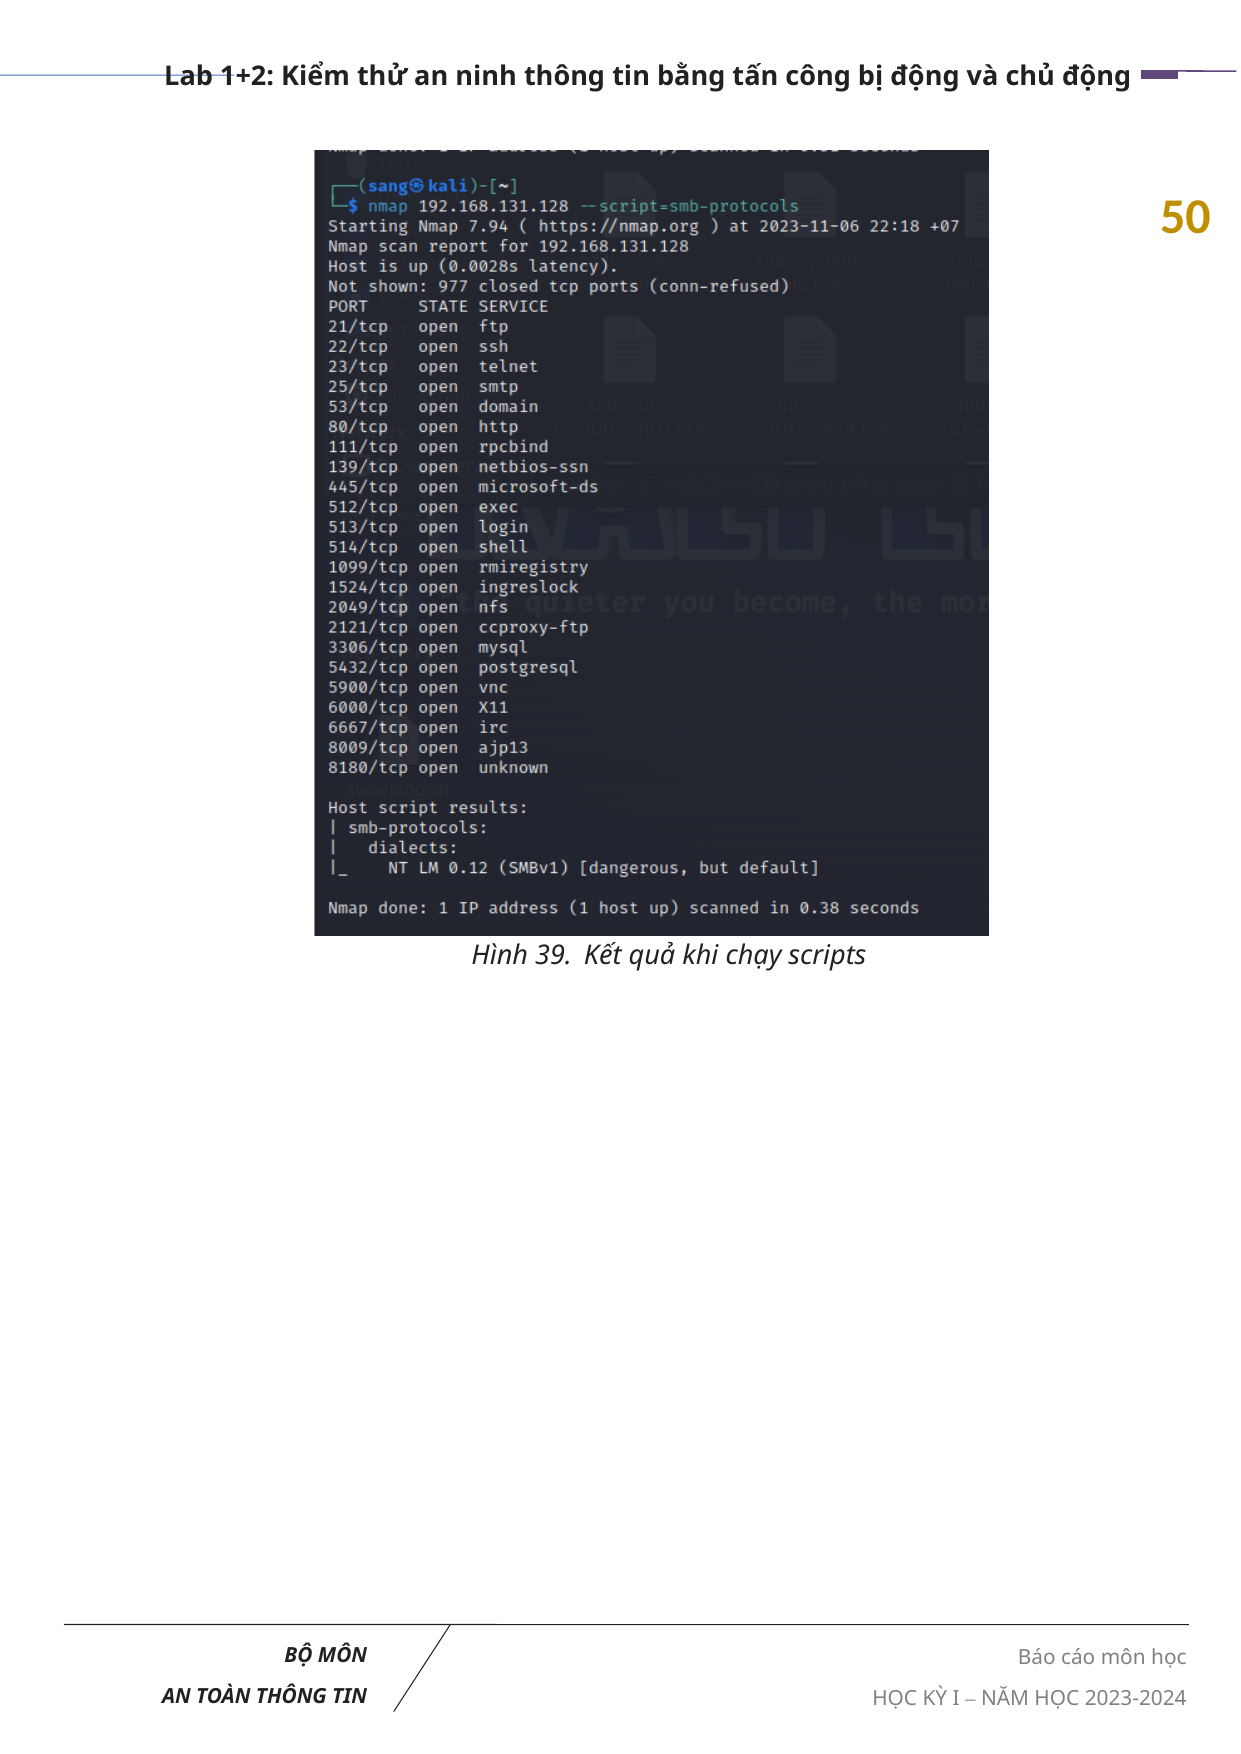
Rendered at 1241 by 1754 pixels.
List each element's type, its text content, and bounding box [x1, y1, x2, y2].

text Kết quả khi chạy scripts [187, 935, 1153, 972]
picture [313, 150, 989, 936]
